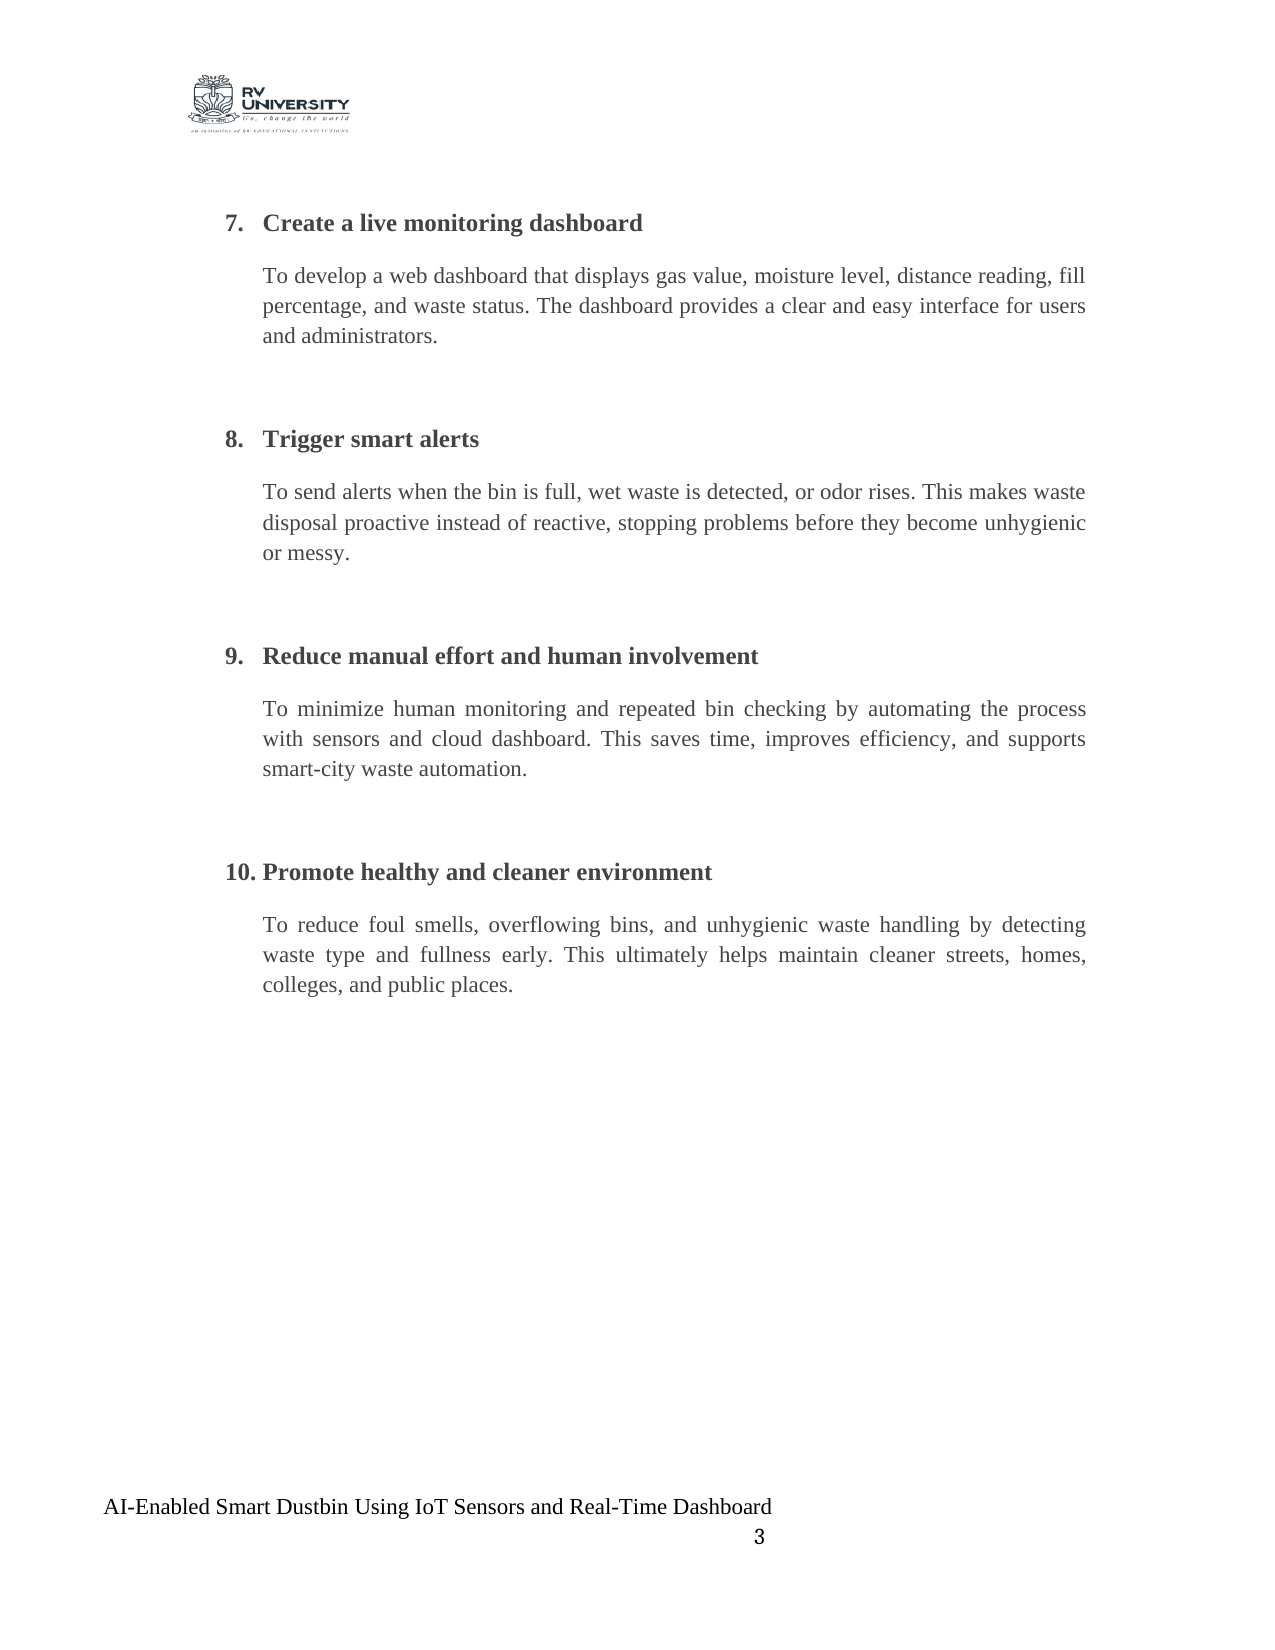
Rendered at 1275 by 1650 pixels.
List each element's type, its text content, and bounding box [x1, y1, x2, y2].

list Create a live monitoring dashboard [225, 208, 1087, 237]
list Promote healthy and cleaner environment [225, 857, 1087, 886]
picture [187, 75, 350, 133]
text To minimize human monitoring and repeated bin checking by automating the process with sensors and cloud dashboard. This saves time, improves efficiency, and supports smart-city waste automation. [262, 695, 1087, 782]
text To send alerts when the bin is full, wet waste is detected, or odor rises. This makes waste disposal proactive instead of reactive, stopping problems before they become unhygienic or messy. [262, 478, 1087, 565]
list Reduce manual effort and human involvement [225, 641, 1087, 670]
list Trigger smart alerts [225, 424, 1087, 453]
text To develop a web dashboard that displays gas value, moisture level, distance reading, fill percentage, and waste status. The dashboard provides a clear and easy interface for users and administrators. [262, 262, 1087, 349]
text To reduce foul smells, overflowing bins, and unhygienic waste handling by detecting waste type and fullness early. This ultimately helps maintain cleaner streets, homes, colleges, and public places. [262, 911, 1087, 998]
